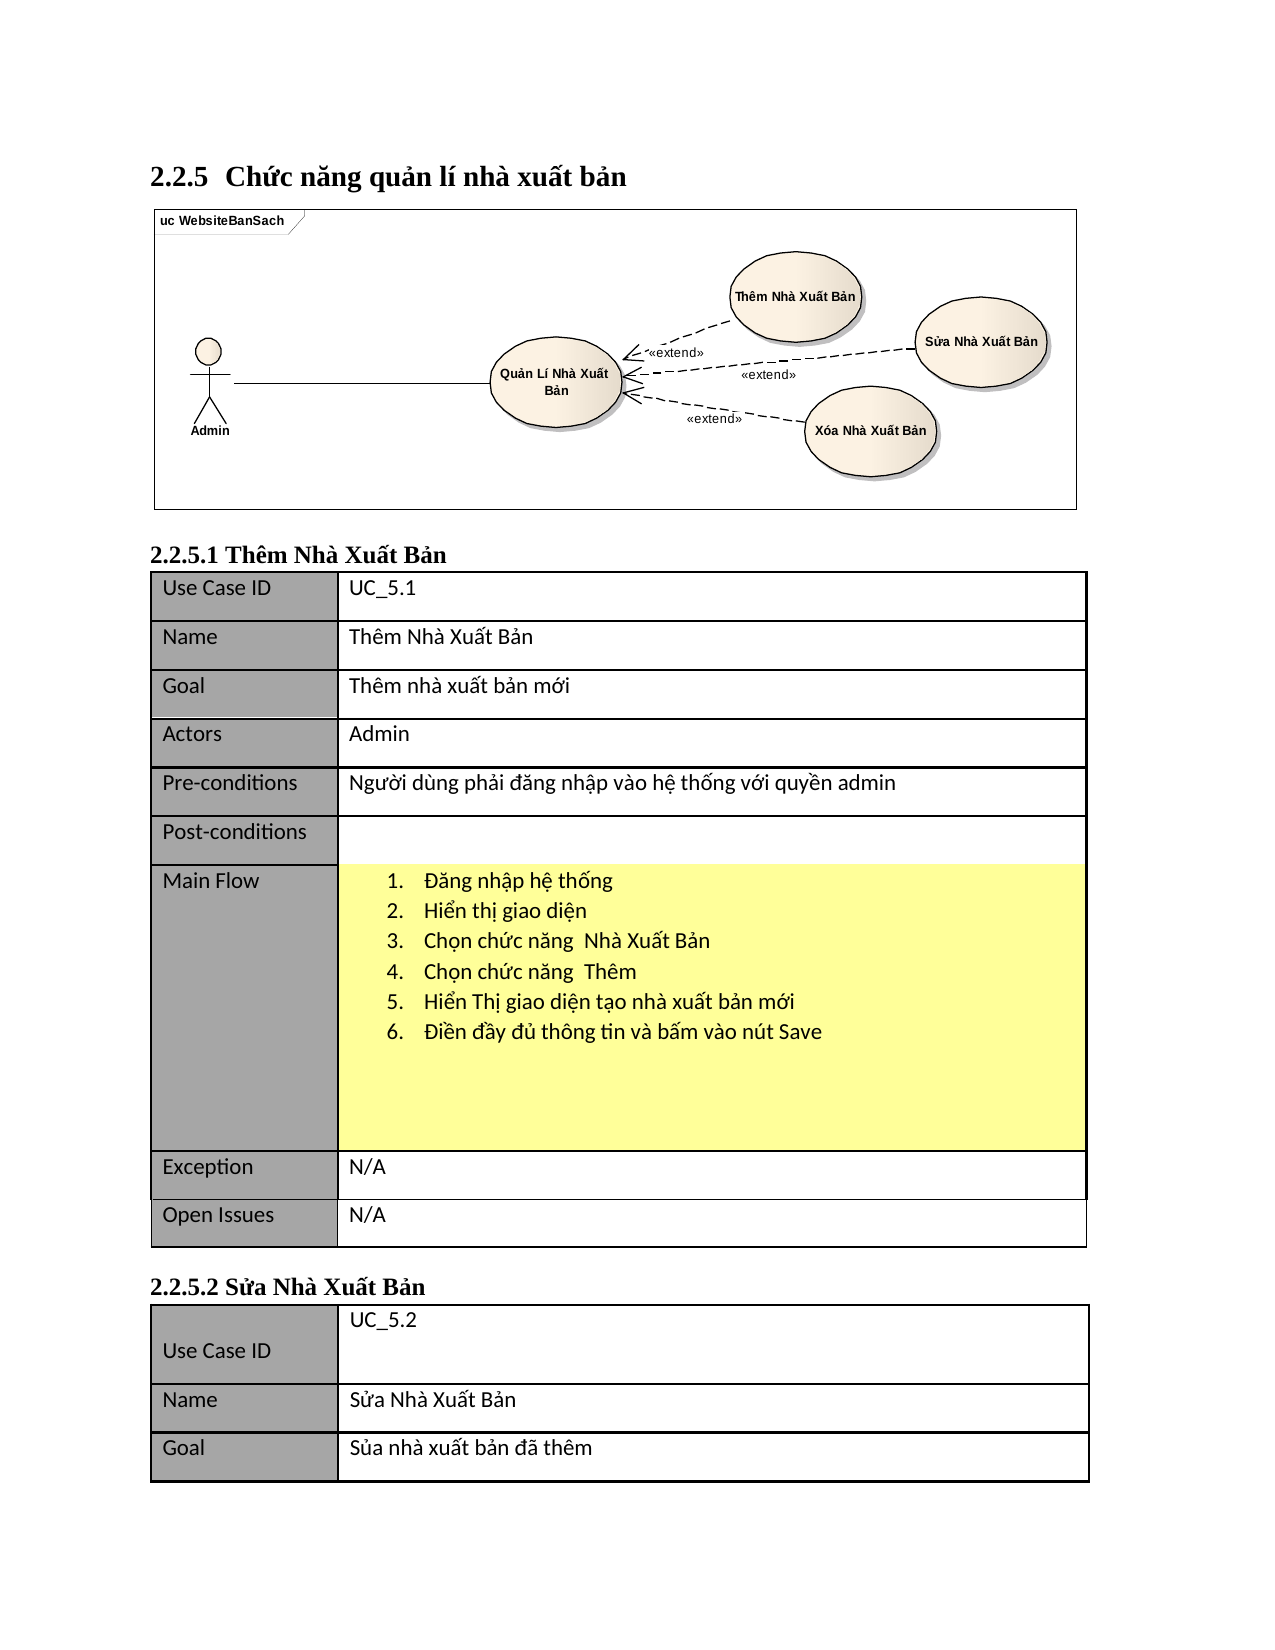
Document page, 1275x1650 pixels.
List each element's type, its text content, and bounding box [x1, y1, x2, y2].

table_cell Admin [339, 720, 1085, 766]
table_header UC_5.1 [339, 573, 1085, 620]
table_cell Người dùng phải đăng nhập vào hệ thống với quyền admin [339, 769, 1085, 815]
table_cell Open Issues [152, 1200, 337, 1246]
table_cell Goal [152, 671, 337, 717]
subtitle Thêm Nhà Xuất Bản [150, 540, 1125, 569]
table_cell Main Flow [152, 866, 337, 1150]
table_cell Goal [152, 1434, 337, 1480]
table_header Use Case ID [152, 1306, 337, 1383]
table_cell [339, 817, 1085, 864]
table_header UC_5.2 [339, 1306, 1088, 1383]
table_cell N/A [338, 1200, 1086, 1246]
table_cell Sủa nhà xuất bản đã thêm [339, 1434, 1088, 1480]
subtitle Chức năng quản lí nhà xuất bản [150, 159, 1125, 193]
table_cell Pre-conditions [152, 769, 337, 815]
table_cell Exception [152, 1152, 337, 1199]
table_cell Name [152, 622, 337, 669]
table_cell Thêm Nhà Xuất Bản [339, 622, 1085, 669]
table_cell Thêm nhà xuất bản mới [339, 671, 1085, 717]
table_header Use Case ID [152, 573, 337, 620]
table_cell Name [152, 1385, 337, 1431]
table_cell Sửa Nhà Xuất Bản [339, 1385, 1088, 1431]
subtitle Sửa Nhà Xuất Bản [150, 1272, 1125, 1301]
table_cell N/A [339, 1152, 1085, 1199]
table_cell Post-conditions [152, 817, 337, 864]
table_cell Đăng nhập hệ thống Hiển thị giao diện Chọn chức năng Nhà Xuất Bản Chọn chức năng Thêm Hiển Thị giao diện tạo nhà xuất bản mới Điền đầy đủ thông tin và bấm vào nút Save [339, 864, 1085, 1150]
table_cell Actors [152, 720, 337, 766]
